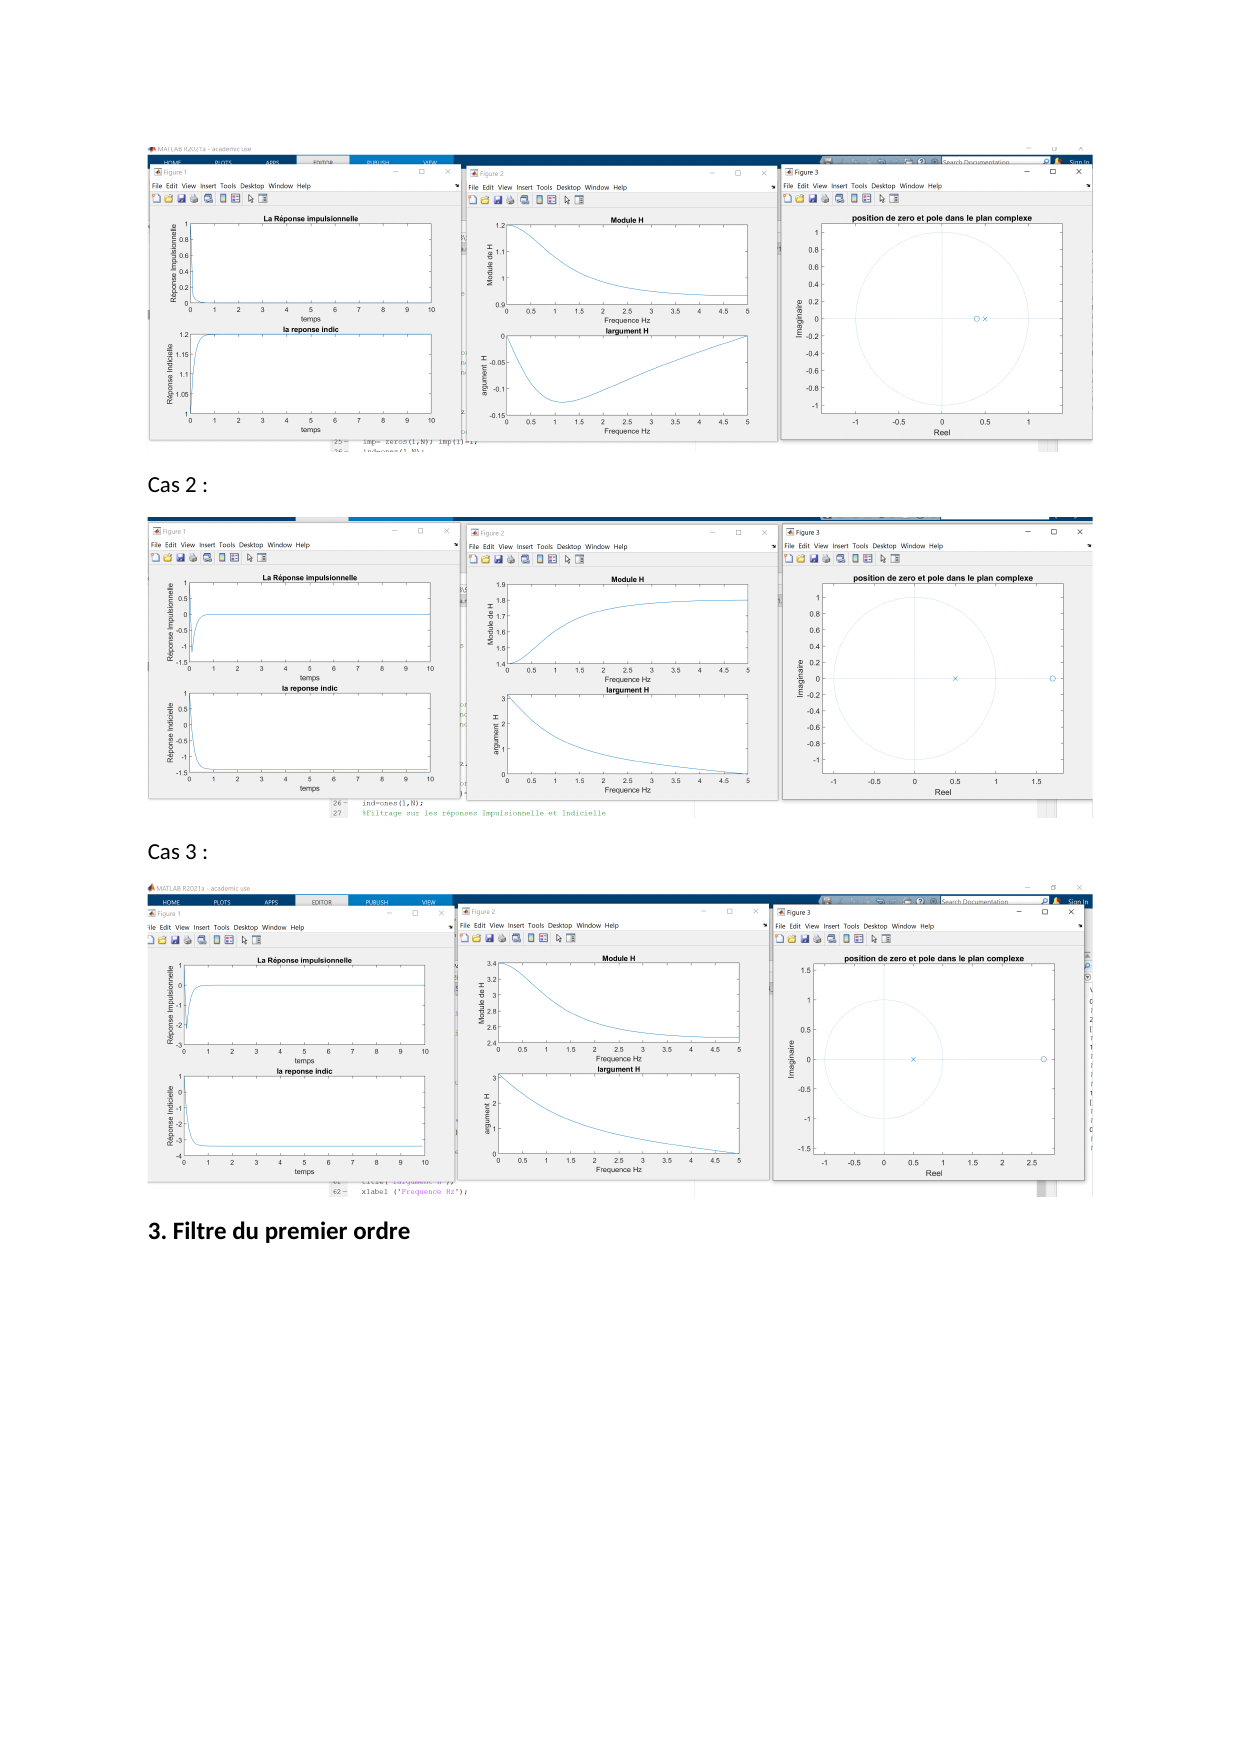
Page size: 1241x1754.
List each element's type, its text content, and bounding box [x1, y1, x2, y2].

text Cas 3 : [148, 837, 1093, 865]
picture [147, 883, 1093, 1197]
picture [147, 517, 1093, 818]
text Cas 2 : [148, 471, 1093, 499]
picture [147, 147, 1093, 452]
text 3. Filtre du premier ordre [148, 1215, 1093, 1246]
